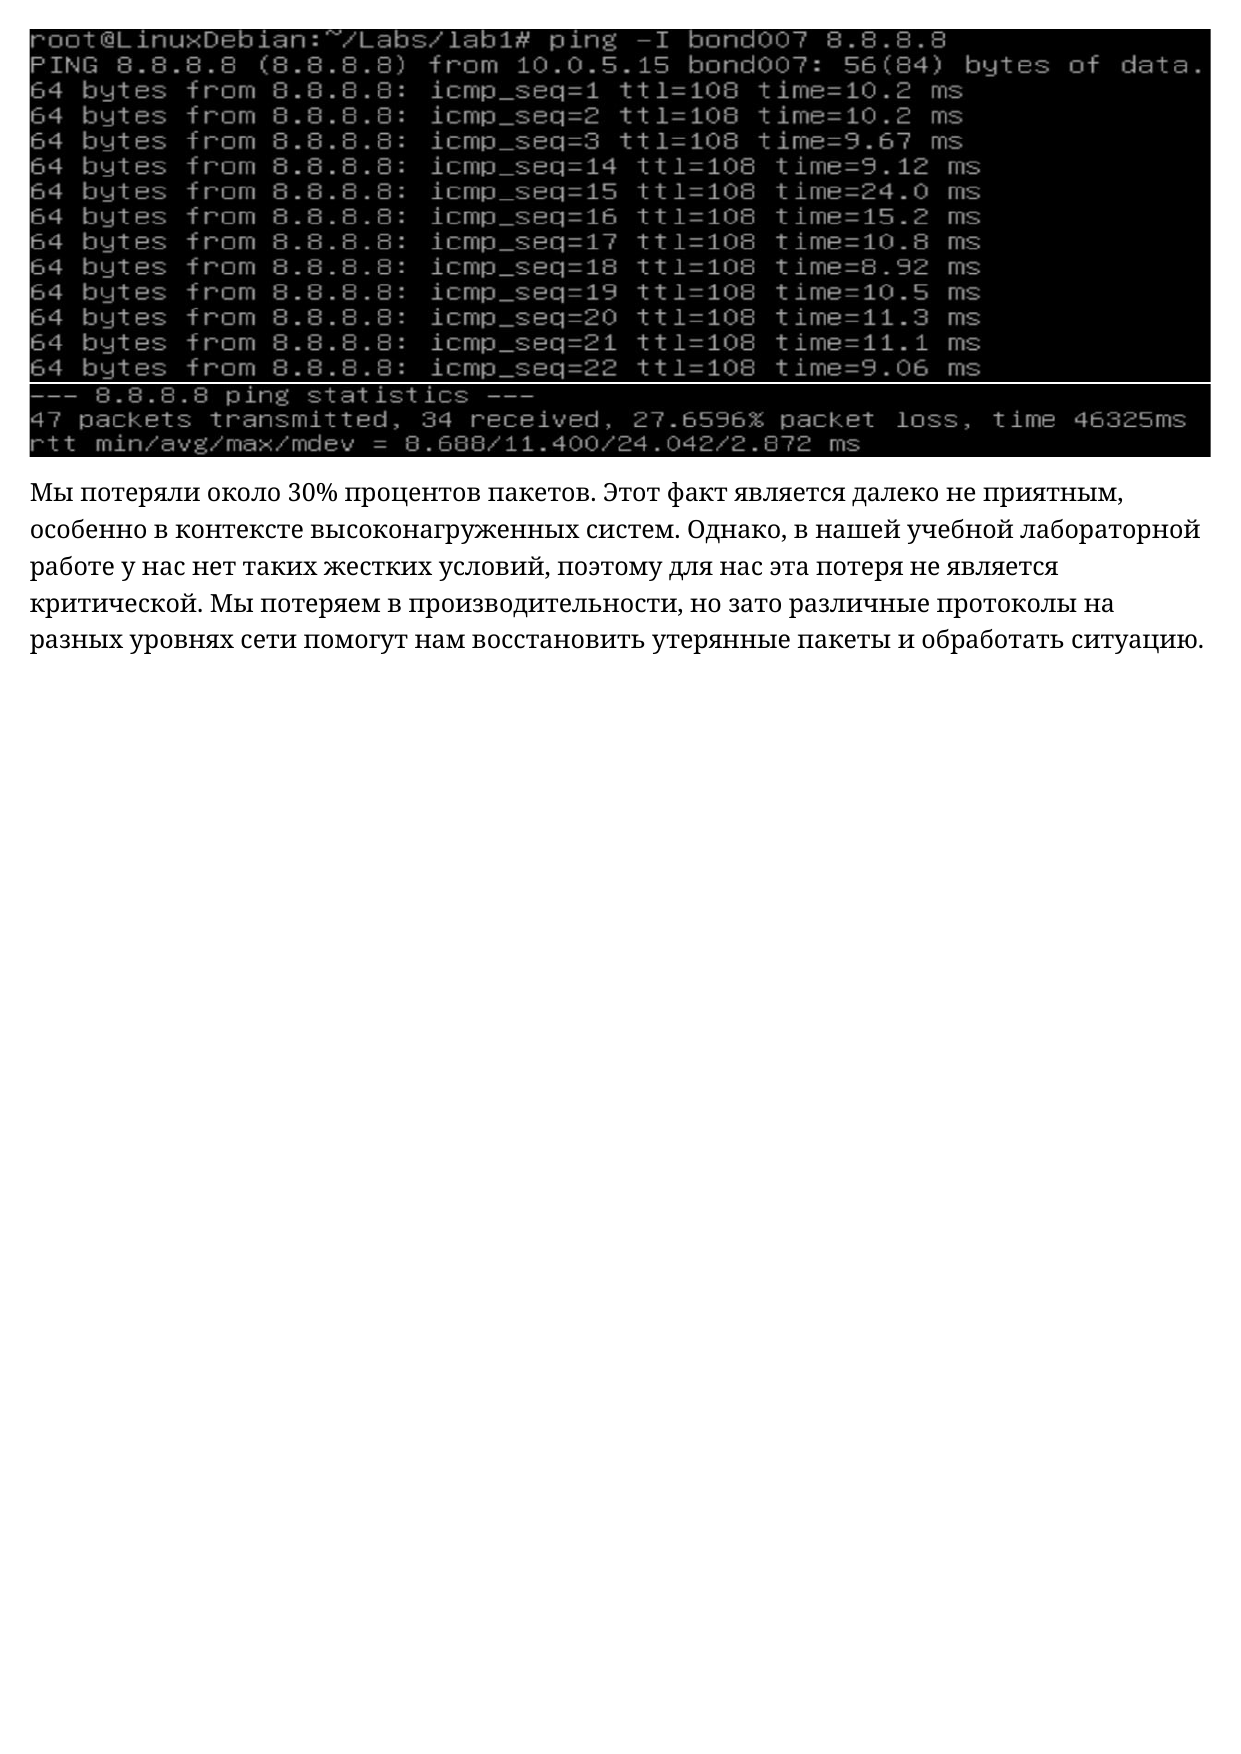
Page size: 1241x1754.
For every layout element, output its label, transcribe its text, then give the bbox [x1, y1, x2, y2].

text Мы потеряли около 30% процентов пакетов. Этот факт является далеко не приятным, особенно в контексте высоконагруженных систем. Однако, в нашей учебной лабораторной работе у нас нет таких жестких условий, поэтому для нас эта потеря не является критической. Мы потеряем в производительности, но зато различные протоколы на разных уровнях сети помогут нам восстановить утерянные пакеты и обработать ситуацию. [29, 475, 1211, 656]
picture [29, 384, 1211, 457]
picture [29, 29, 1211, 382]
